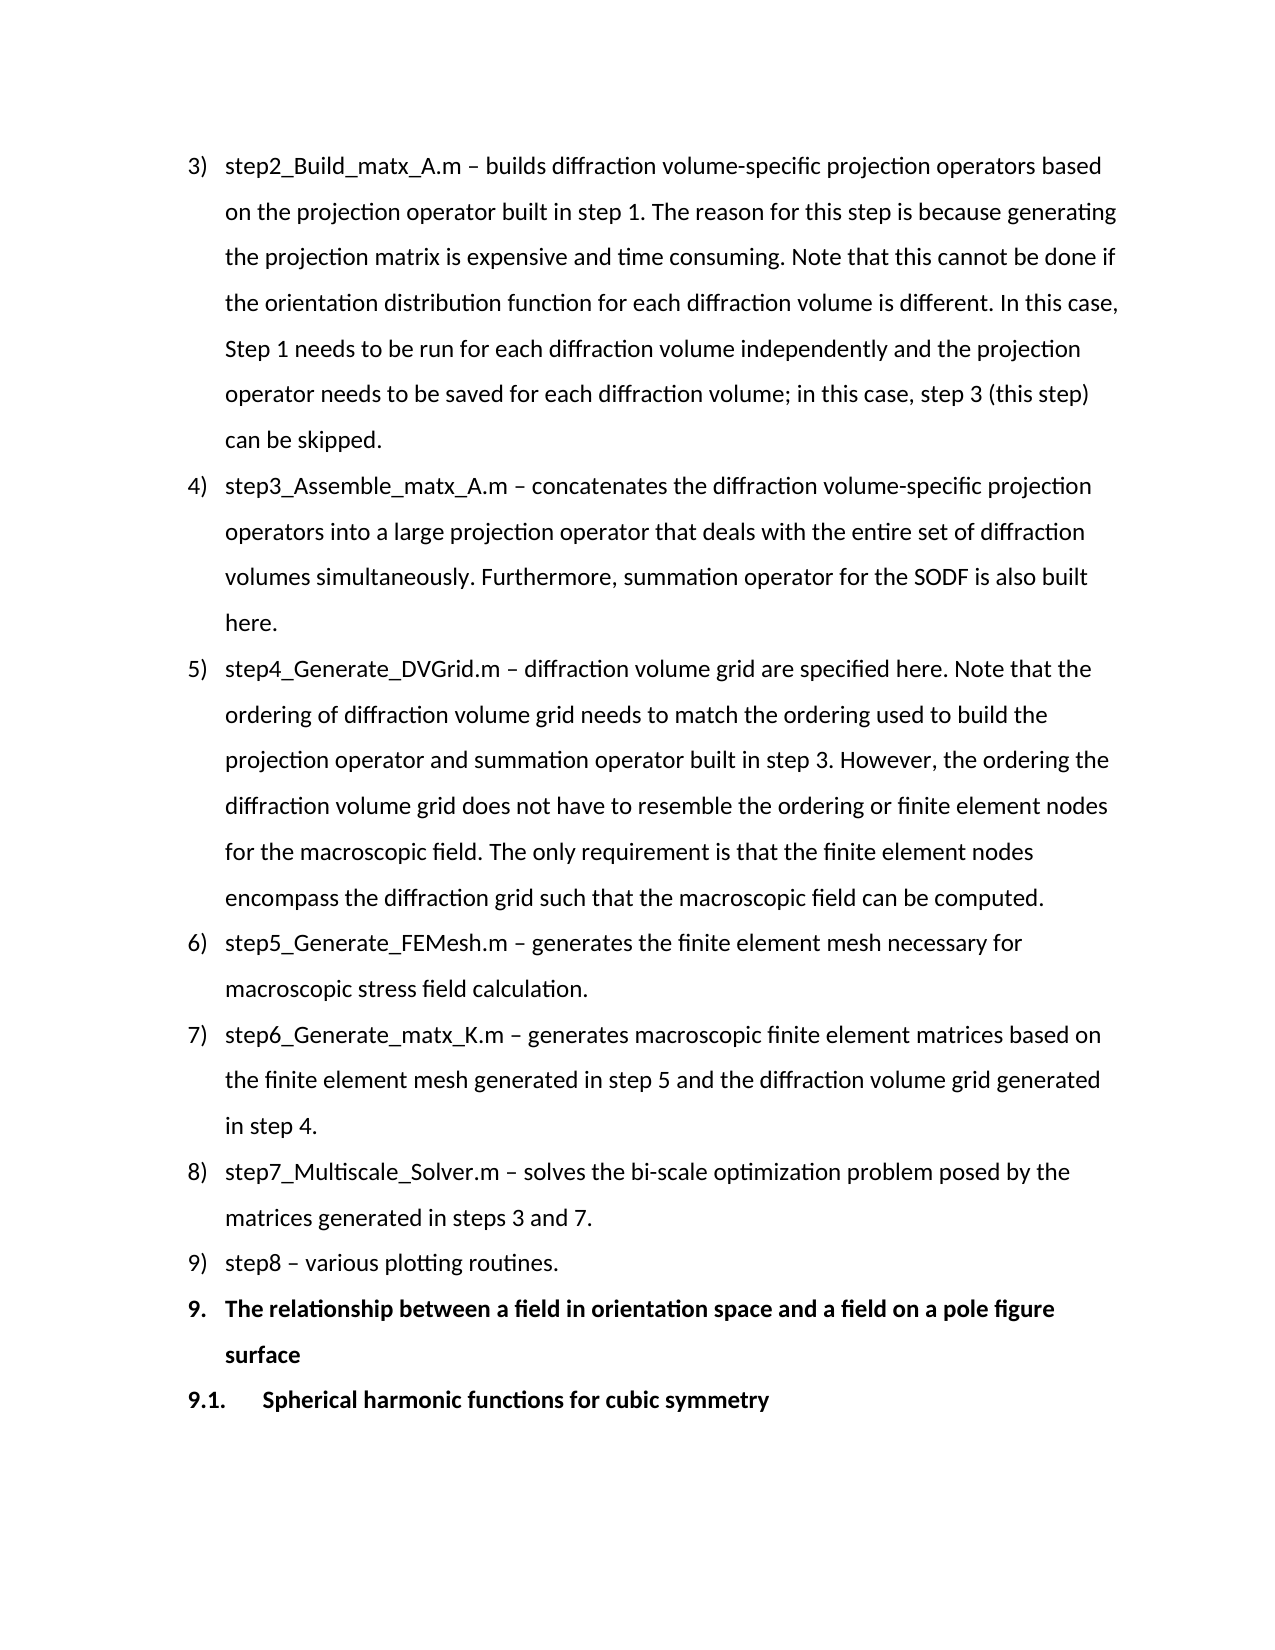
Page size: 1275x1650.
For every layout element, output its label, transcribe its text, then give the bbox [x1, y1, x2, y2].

list The relationship between a field in orientation space and a field on a pole figure surface [187, 1293, 1125, 1369]
list step3_Assemble_matx_A.m – concatenates the diffraction volume-specific projection operators into a large projection operator that deals with the entire set of diffraction volumes simultaneously. Furthermore, summation operator for the SODF is also built here. [187, 470, 1125, 638]
list Spherical harmonic functions for cubic symmetry [187, 1385, 1125, 1415]
list step5_Generate_FEMesh.m – generates the finite element mesh necessary for macroscopic stress field calculation. [187, 927, 1125, 1004]
list step2_Build_matx_A.m – builds diffraction volume-specific projection operators based on the projection operator built in step 1. The reason for this step is because generating the projection matrix is expensive and time consuming. Note that this cannot be done if the orientation distribution function for each diffraction volume is different. In this case, Step 1 needs to be run for each diffraction volume independently and the projection operator needs to be saved for each diffraction volume; in this case, step 3 (this step) can be skipped. [187, 150, 1125, 455]
list step7_Multiscale_Solver.m – solves the bi-scale optimization problem posed by the matrices generated in steps 3 and 7. [187, 1156, 1125, 1232]
list step4_Generate_DVGrid.m – diffraction volume grid are specified here. Note that the ordering of diffraction volume grid needs to match the ordering used to build the projection operator and summation operator built in step 3. However, the ordering the diffraction volume grid does not have to resemble the ordering or finite element nodes for the macroscopic field. The only requirement is that the finite element nodes encompass the diffraction grid such that the macroscopic field can be computed. [187, 653, 1125, 912]
list step6_Generate_matx_K.m – generates macroscopic finite element matrices based on the finite element mesh generated in step 5 and the diffraction volume grid generated in step 4. [187, 1019, 1125, 1141]
list step8 – various plotting routines. [187, 1247, 1125, 1278]
